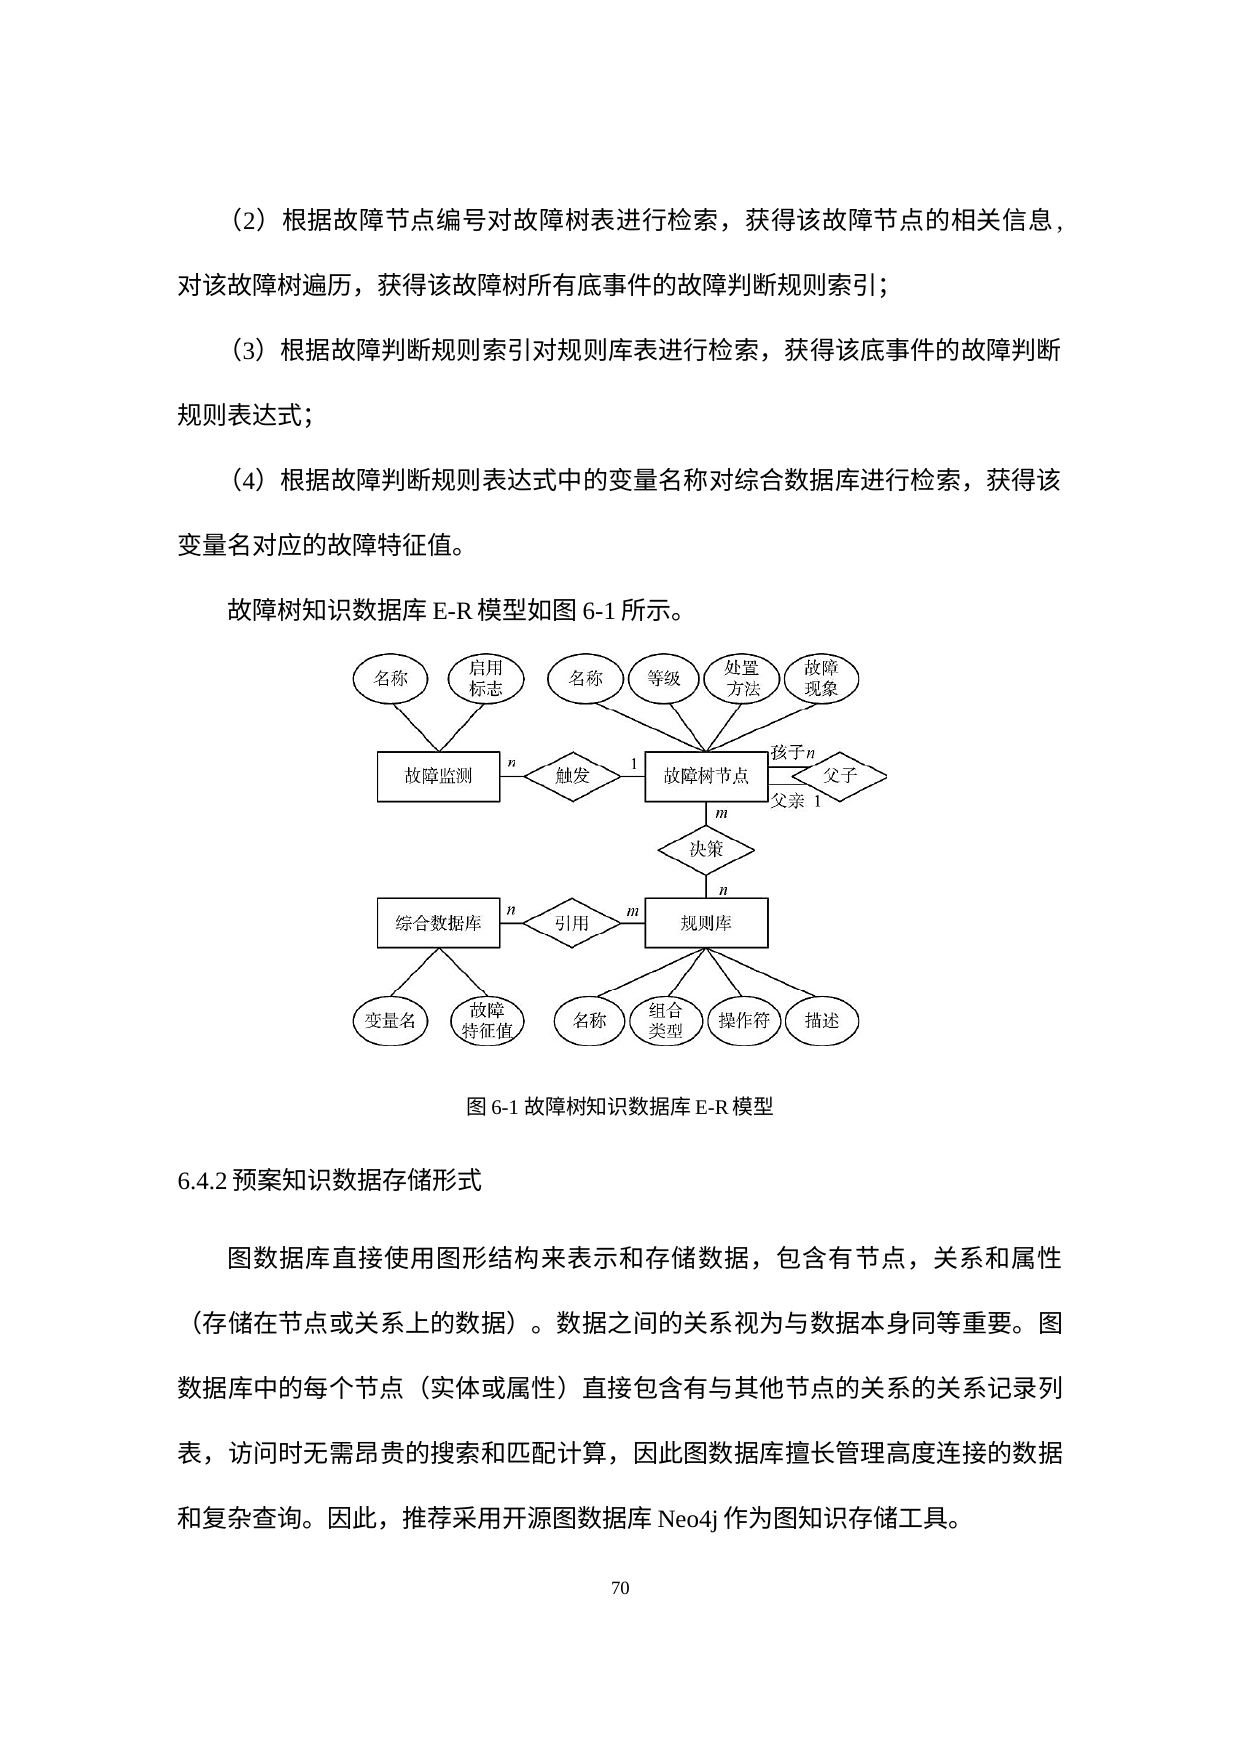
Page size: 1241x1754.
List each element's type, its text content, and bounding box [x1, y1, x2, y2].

text （2）根据故障节点编号对故障树表进行检索，获得该故障节点的相关信息, 对该故障树遍历，获得该故障树所有底事件的故障判断规则索引； [177, 186, 1063, 316]
text 图数据库直接使用图形结构来表示和存储数据，包含有节点，关系和属性（存储在节点或关系上的数据）。数据之间的关系视为与数据本身同等重要。图数据库中的每个节点（实体或属性）直接包含有与其他节点的关系的关系记录列表，访问时无需昂贵的搜索和匹配计算，因此图数据库擅长管理高度连接的数据和复杂查询。因此，推荐采用开源图数据库Neo4j作为图知识存储工具。 [177, 1224, 1063, 1549]
text 图6-1 故障树知识数据库E-R模型 [177, 1089, 1063, 1121]
text （4）根据故障判断规则表达式中的变量名称对综合数据库进行检索，获得该变量名对应的故障特征值。 [177, 446, 1063, 576]
text （3）根据故障判断规则索引对规则库表进行检索，获得该底事件的故障判断规则表达式； [177, 316, 1063, 446]
text 故障树知识数据库E-R模型如图6-1所示。 [177, 576, 1063, 641]
text 6.4.2预案知识数据存储形式 [177, 1146, 1063, 1211]
picture [352, 653, 887, 1046]
